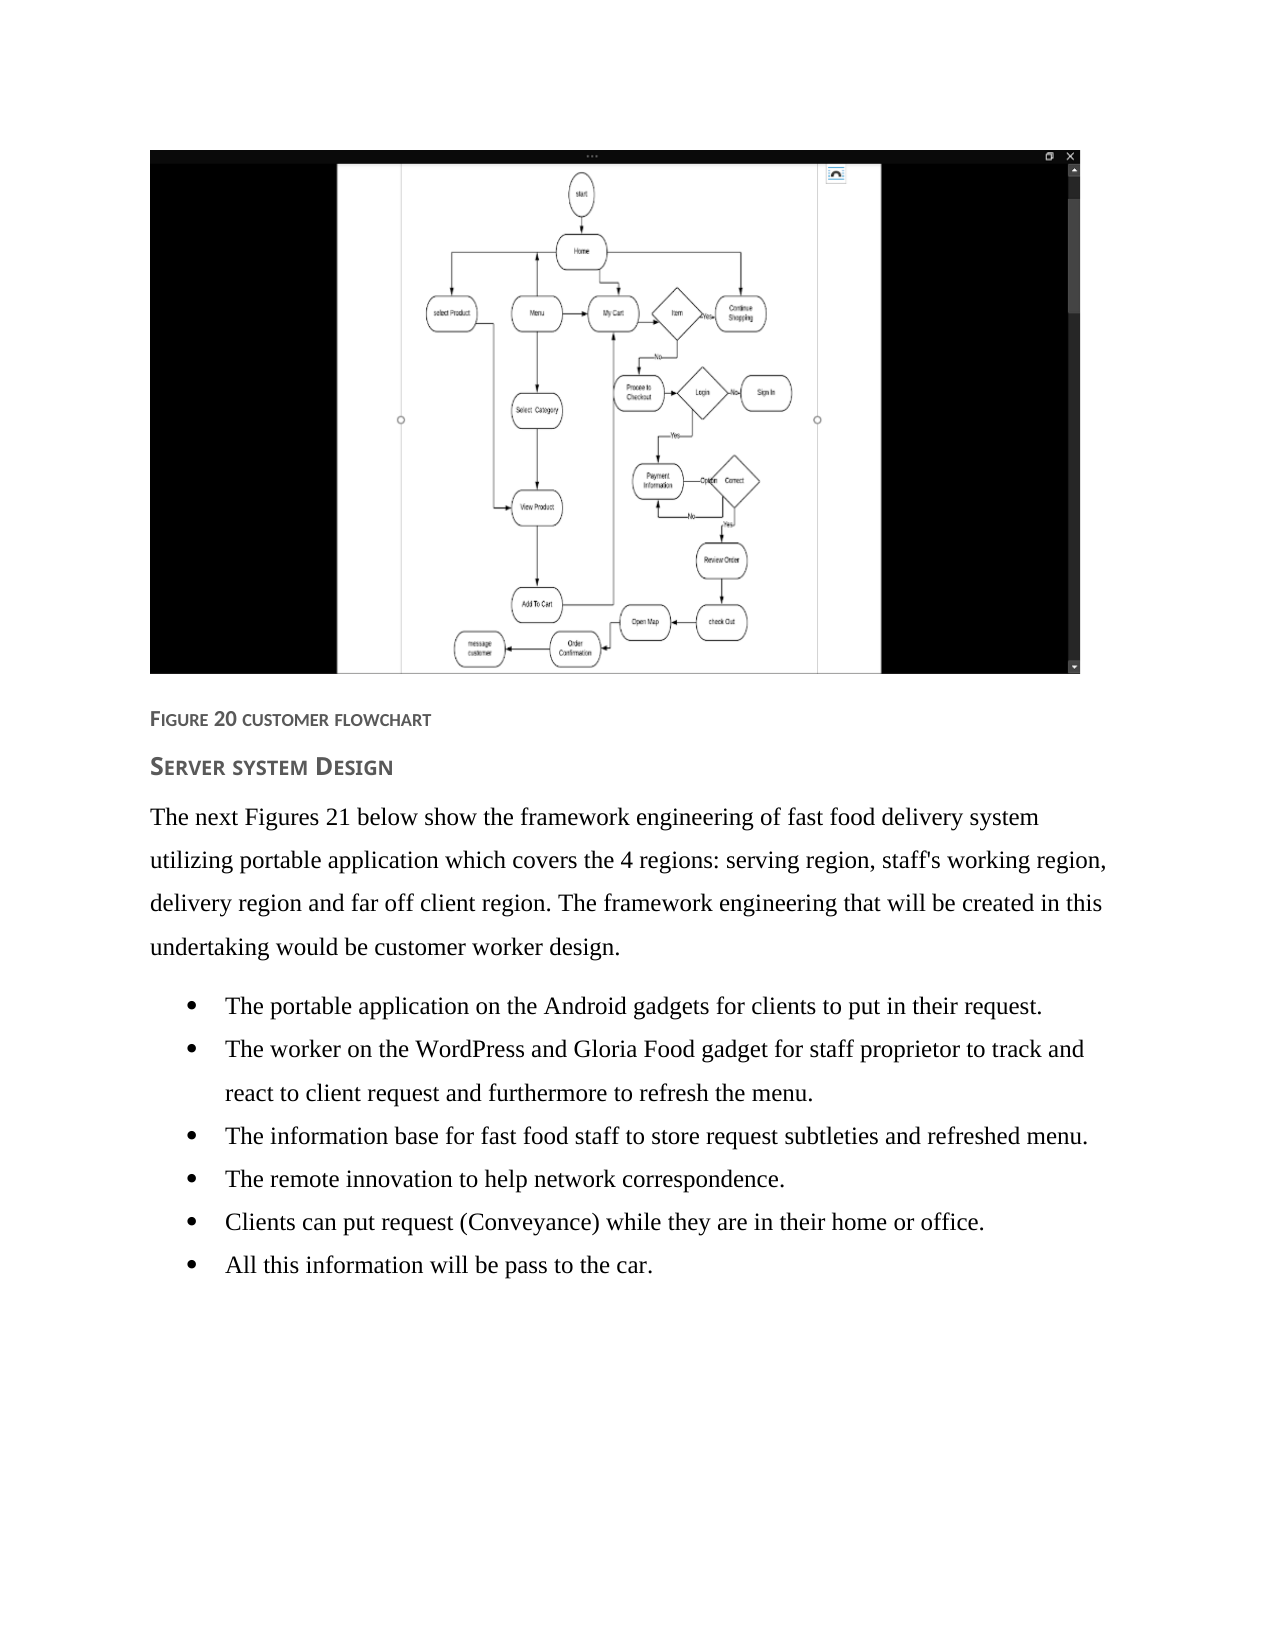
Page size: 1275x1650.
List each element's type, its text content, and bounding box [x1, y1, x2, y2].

list Clients can put request (Conveyance) while they are in their home or office. [187, 1207, 1125, 1236]
subtitle Server system Design [150, 749, 1125, 783]
picture [150, 150, 1080, 674]
list All this information will be pass to the car. [187, 1250, 1125, 1279]
list The remote innovation to help network correspondence. [187, 1164, 1125, 1193]
text The next Figures 21 below show the framework engineering of fast food delivery system utilizing portable application which covers the 4 regions: serving region, staff's working region, delivery region and far off client region. The framework engineering that will be created in this undertaking would be customer worker design. [150, 802, 1125, 960]
text Figure 20 customer flowchart [150, 704, 1125, 732]
list The portable application on the Android gadgets for clients to put in their request. [187, 991, 1125, 1020]
list The information base for fast food staff to store request subtleties and refreshed menu. [187, 1121, 1125, 1149]
list The worker on the WordPress and Gloria Food gadget for staff proprietor to track and react to client request and furthermore to refresh the menu. [187, 1034, 1125, 1106]
